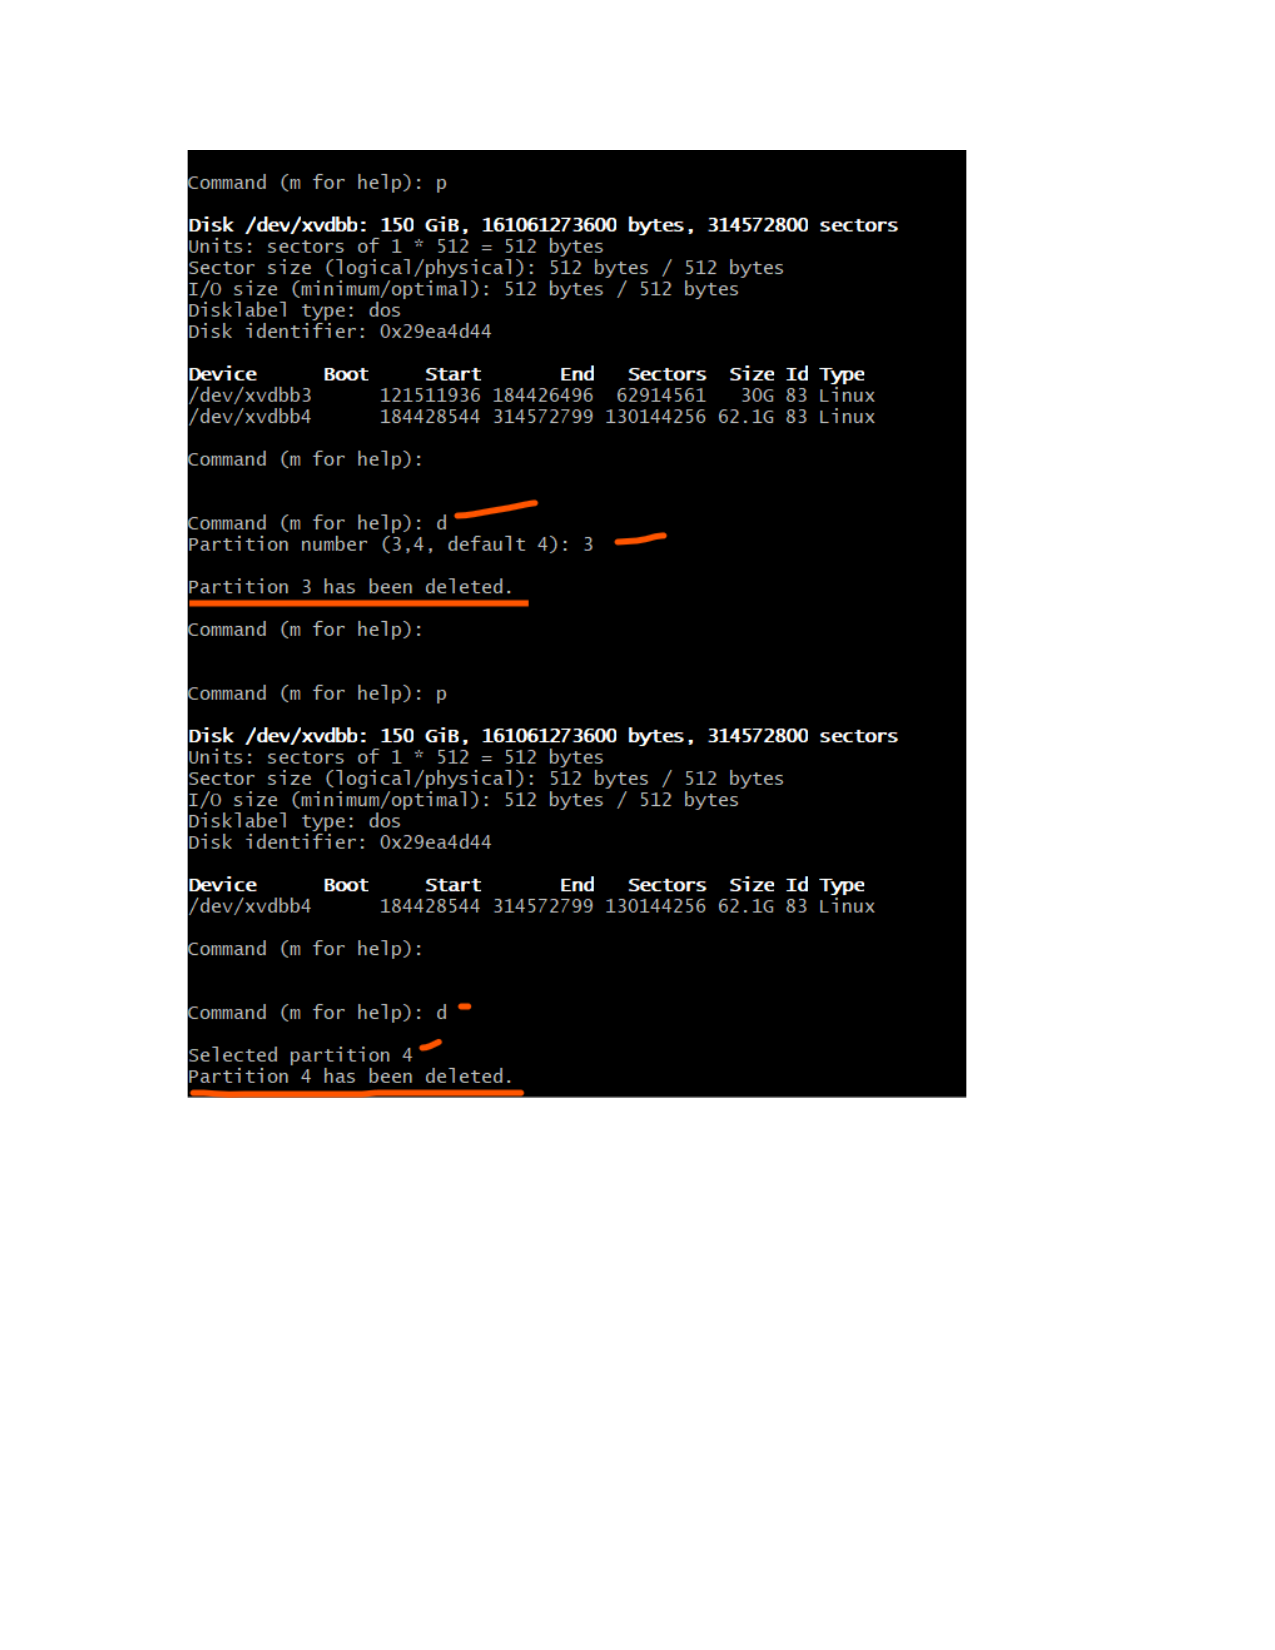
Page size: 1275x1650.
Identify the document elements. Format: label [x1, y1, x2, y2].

picture [187, 150, 967, 1098]
